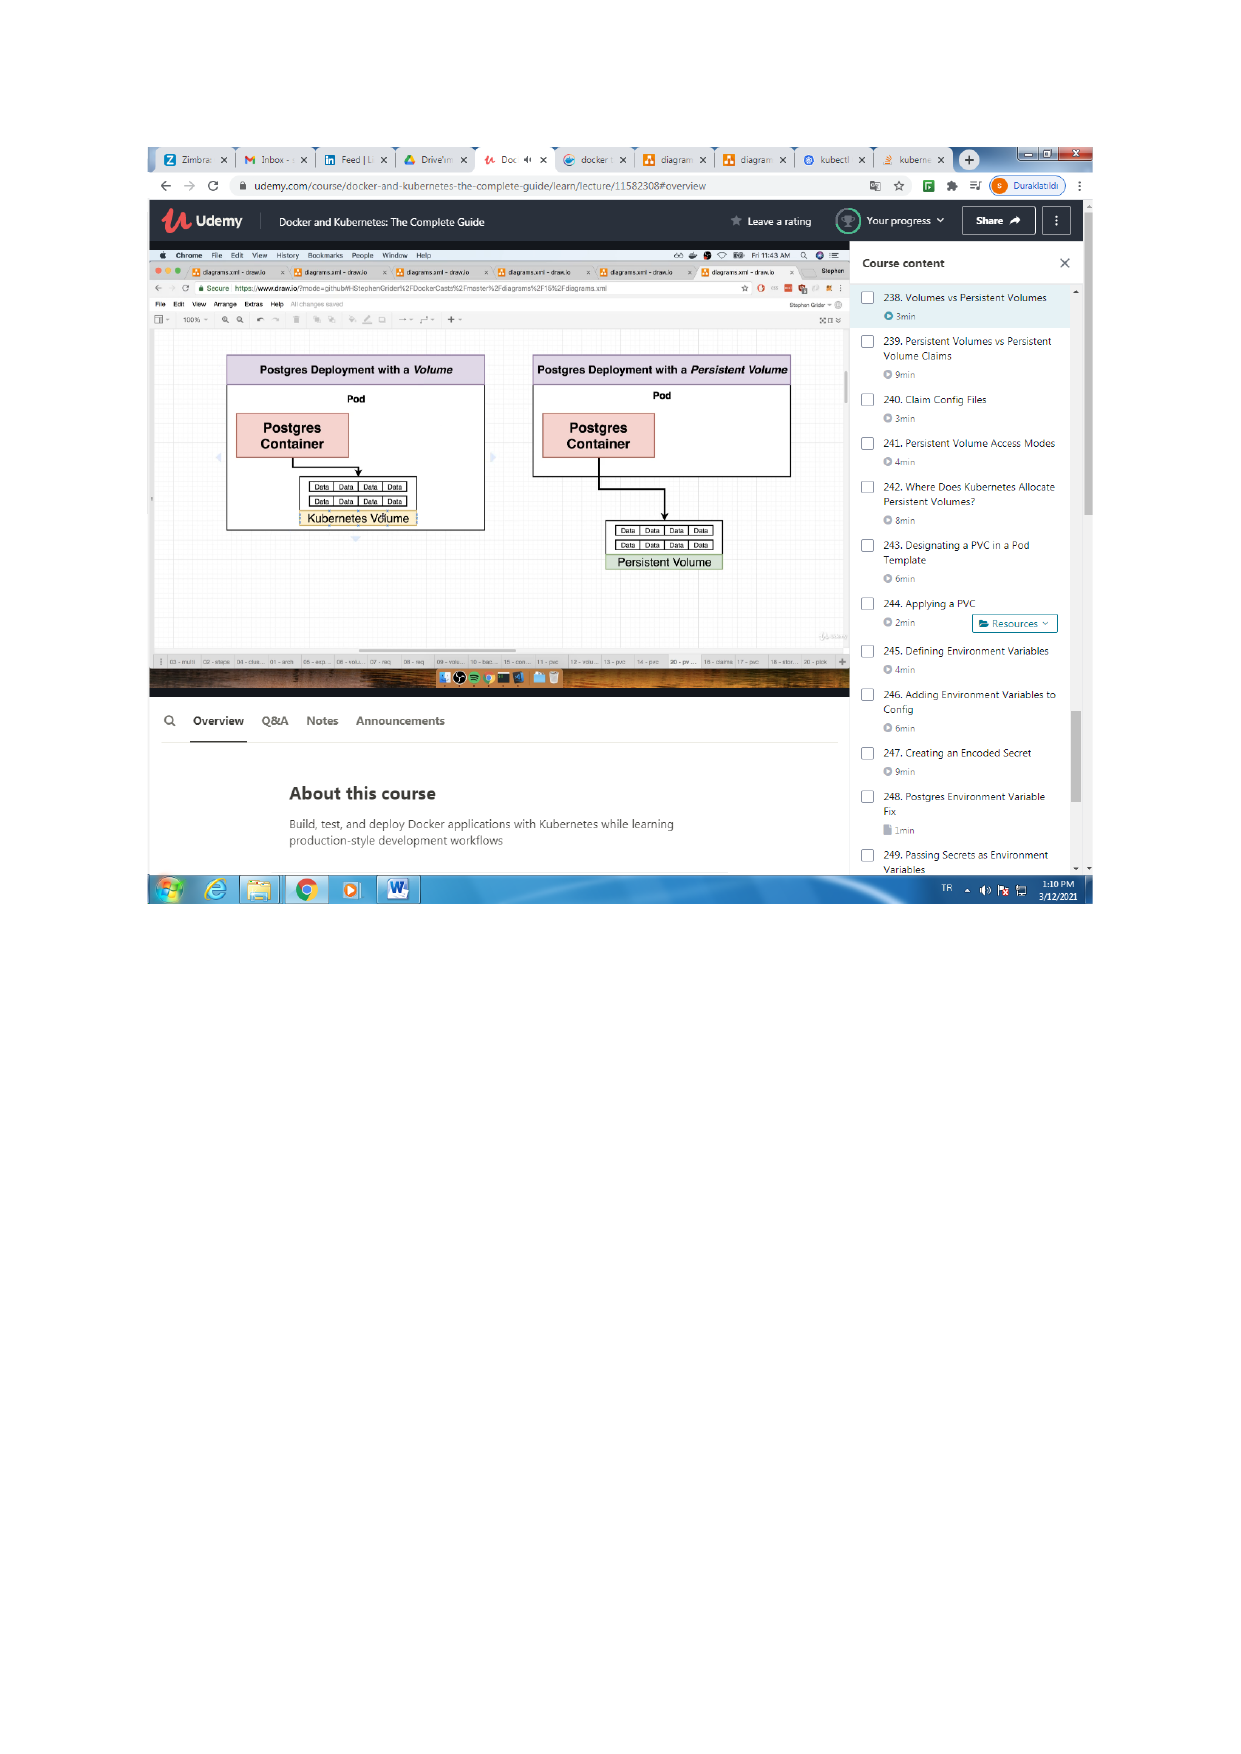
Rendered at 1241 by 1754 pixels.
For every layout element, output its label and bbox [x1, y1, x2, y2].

picture [147, 147, 1093, 904]
